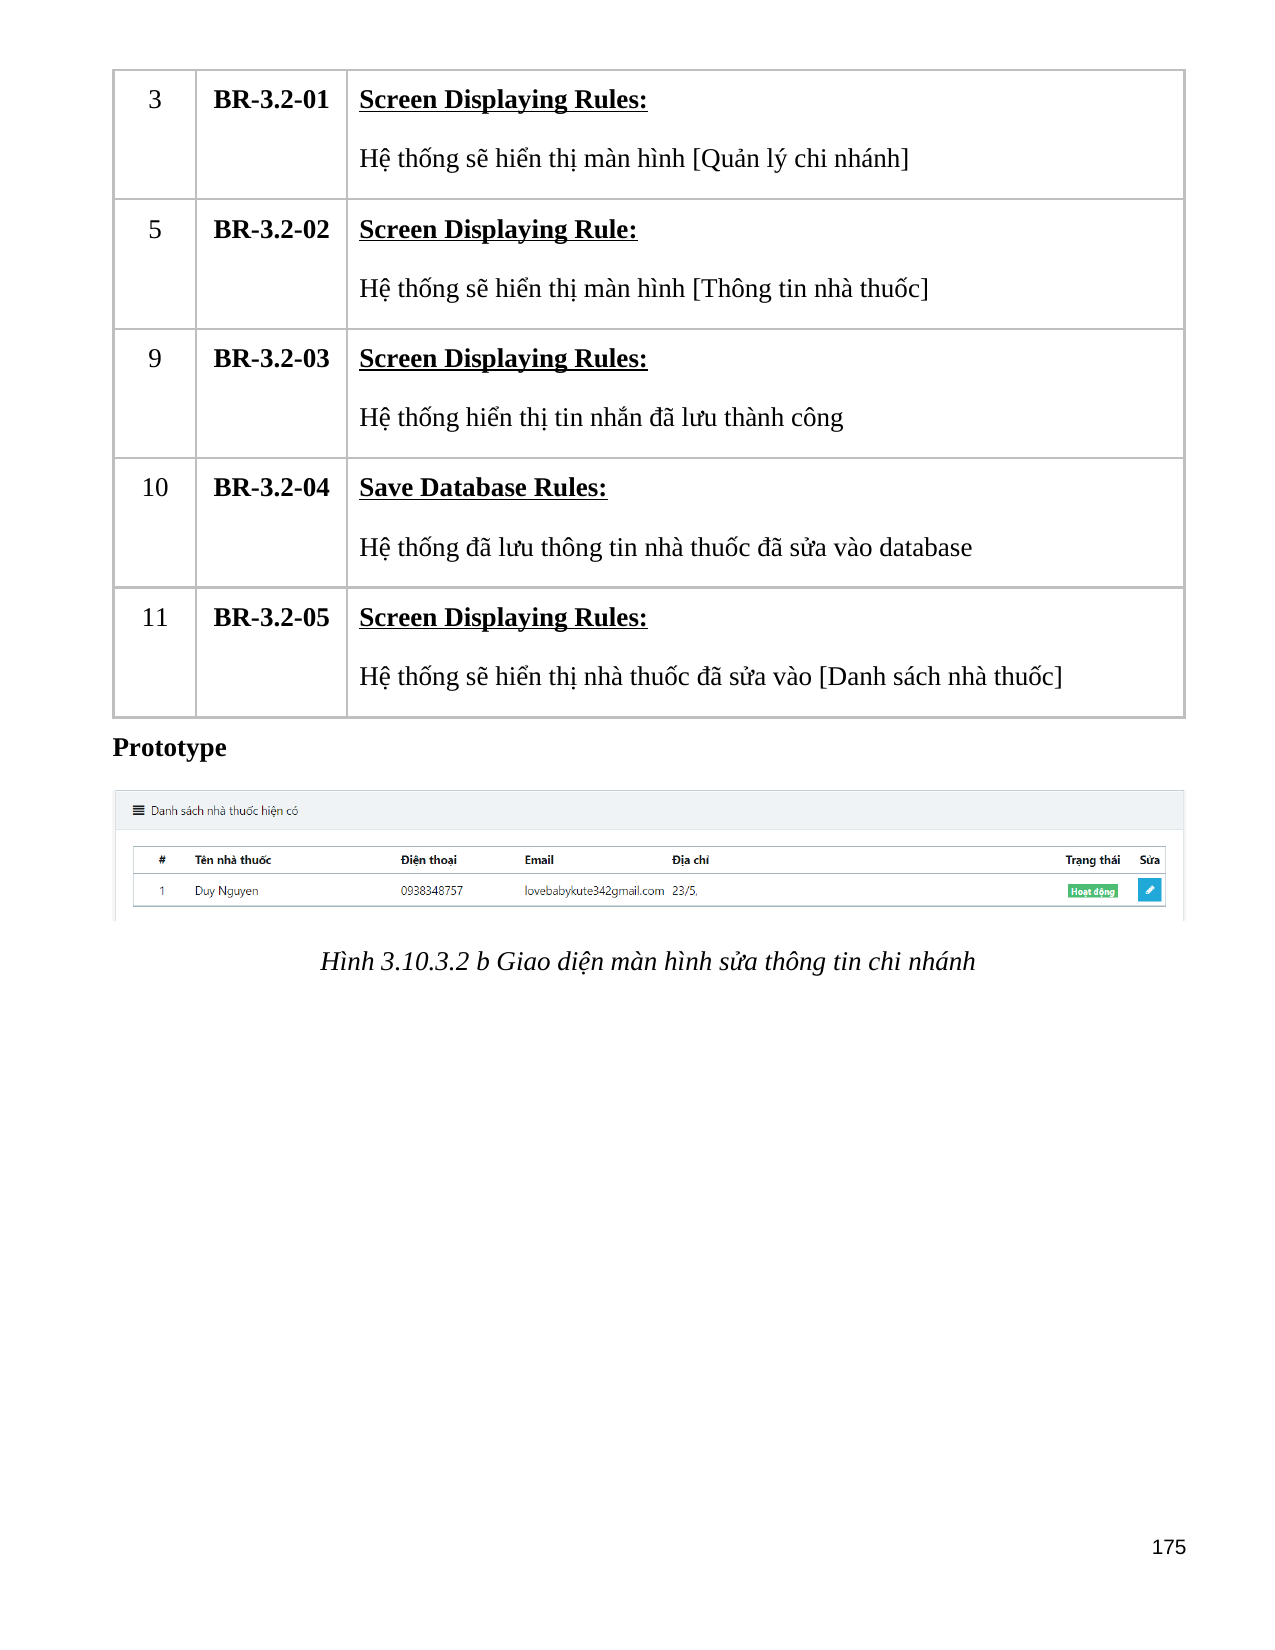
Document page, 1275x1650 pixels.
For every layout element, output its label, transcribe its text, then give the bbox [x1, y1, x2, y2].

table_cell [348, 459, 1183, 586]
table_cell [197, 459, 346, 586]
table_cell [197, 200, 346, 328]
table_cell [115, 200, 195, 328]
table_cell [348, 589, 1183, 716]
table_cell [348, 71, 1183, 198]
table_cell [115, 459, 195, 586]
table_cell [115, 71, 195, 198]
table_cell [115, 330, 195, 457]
text Prototype [112, 731, 1186, 762]
text Hình 3.10.3.2 b Giao diện màn hình sửa thông tin chi nhánh [112, 945, 1186, 976]
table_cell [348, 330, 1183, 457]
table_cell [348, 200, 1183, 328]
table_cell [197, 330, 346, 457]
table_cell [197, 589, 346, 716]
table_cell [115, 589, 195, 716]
picture [112, 790, 1187, 921]
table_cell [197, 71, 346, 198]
